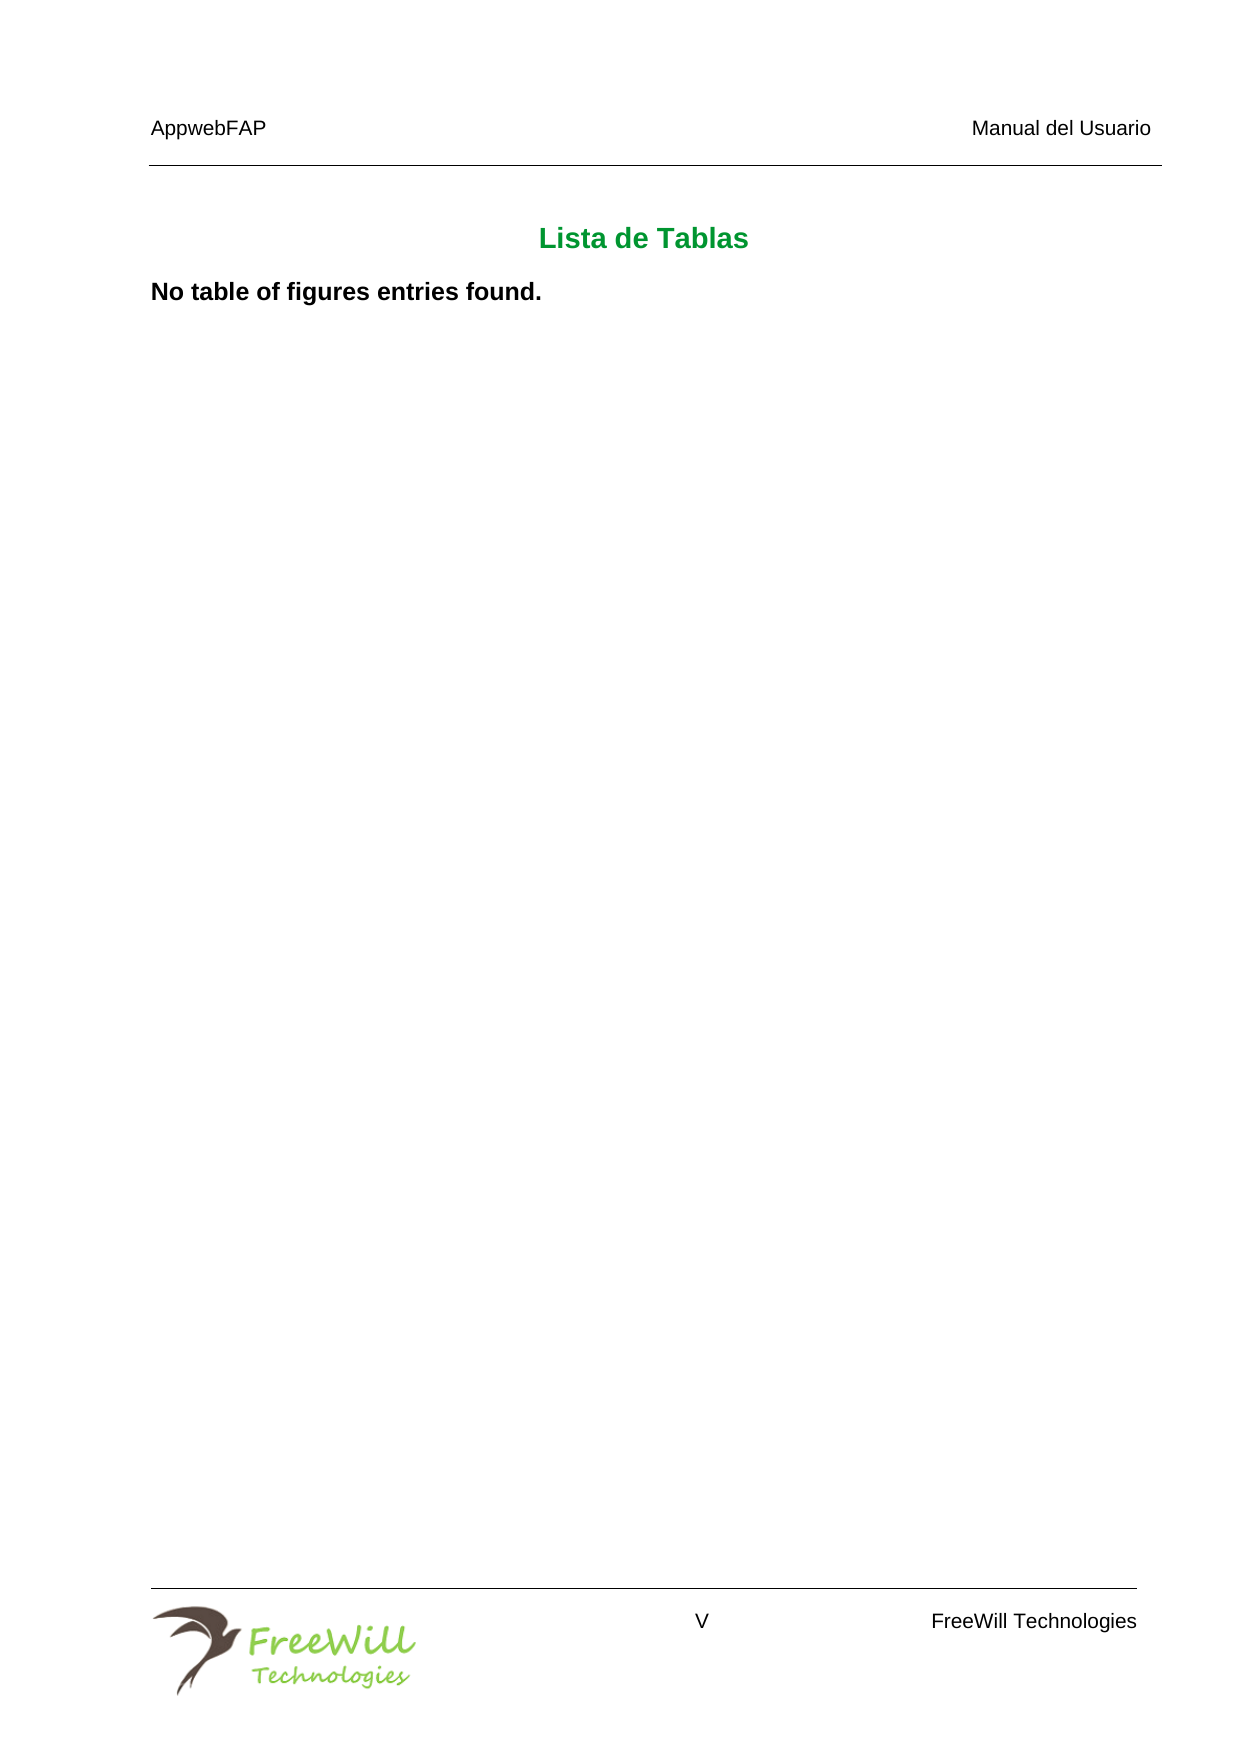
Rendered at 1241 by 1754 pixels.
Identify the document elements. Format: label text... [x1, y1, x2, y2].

picture [150, 1598, 422, 1701]
text No table of figures entries found. [151, 277, 1137, 306]
title Lista de Tablas [151, 221, 1137, 254]
